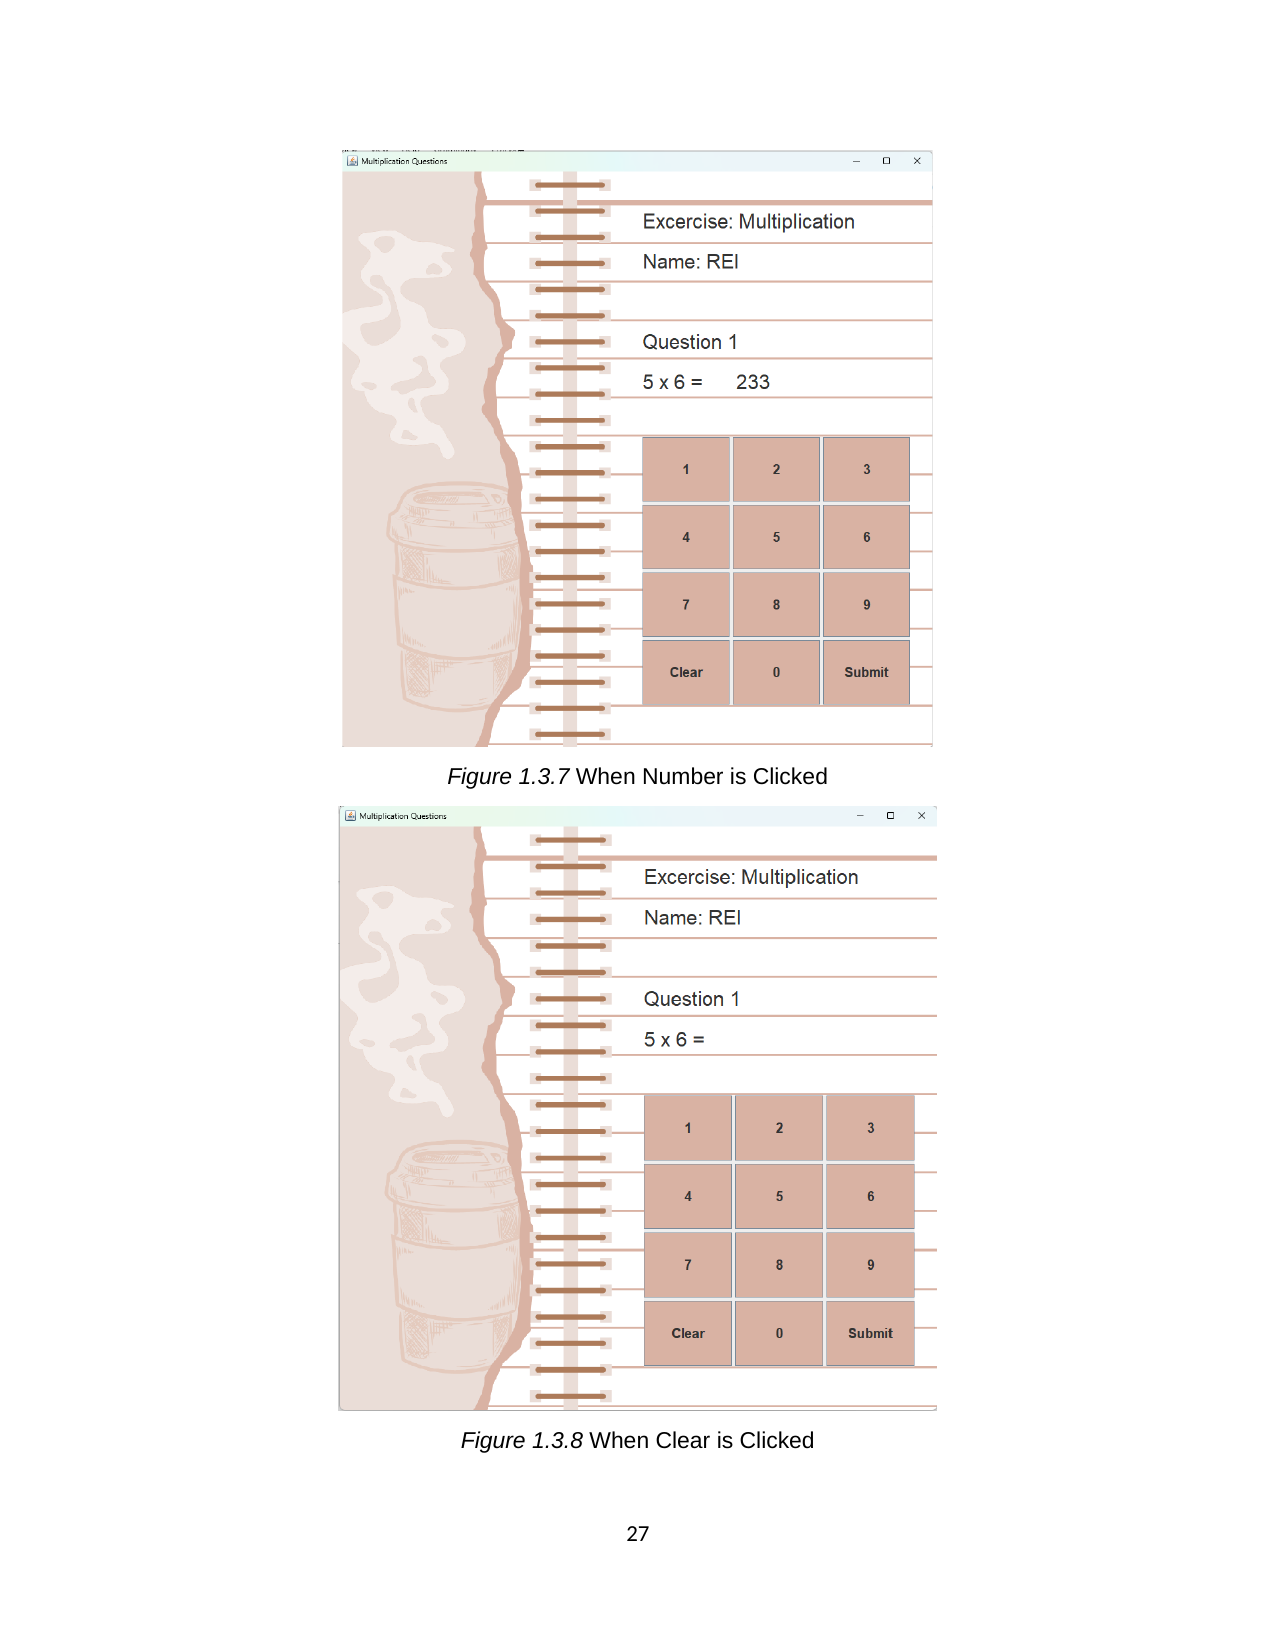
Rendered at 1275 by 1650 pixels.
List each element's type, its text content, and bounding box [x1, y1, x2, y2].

text Figure 1.3.8 When Clear is Clicked [150, 1427, 1125, 1453]
text Figure 1.3.7 When Number is Clicked [150, 763, 1125, 789]
picture [338, 806, 937, 1411]
picture [342, 150, 933, 747]
